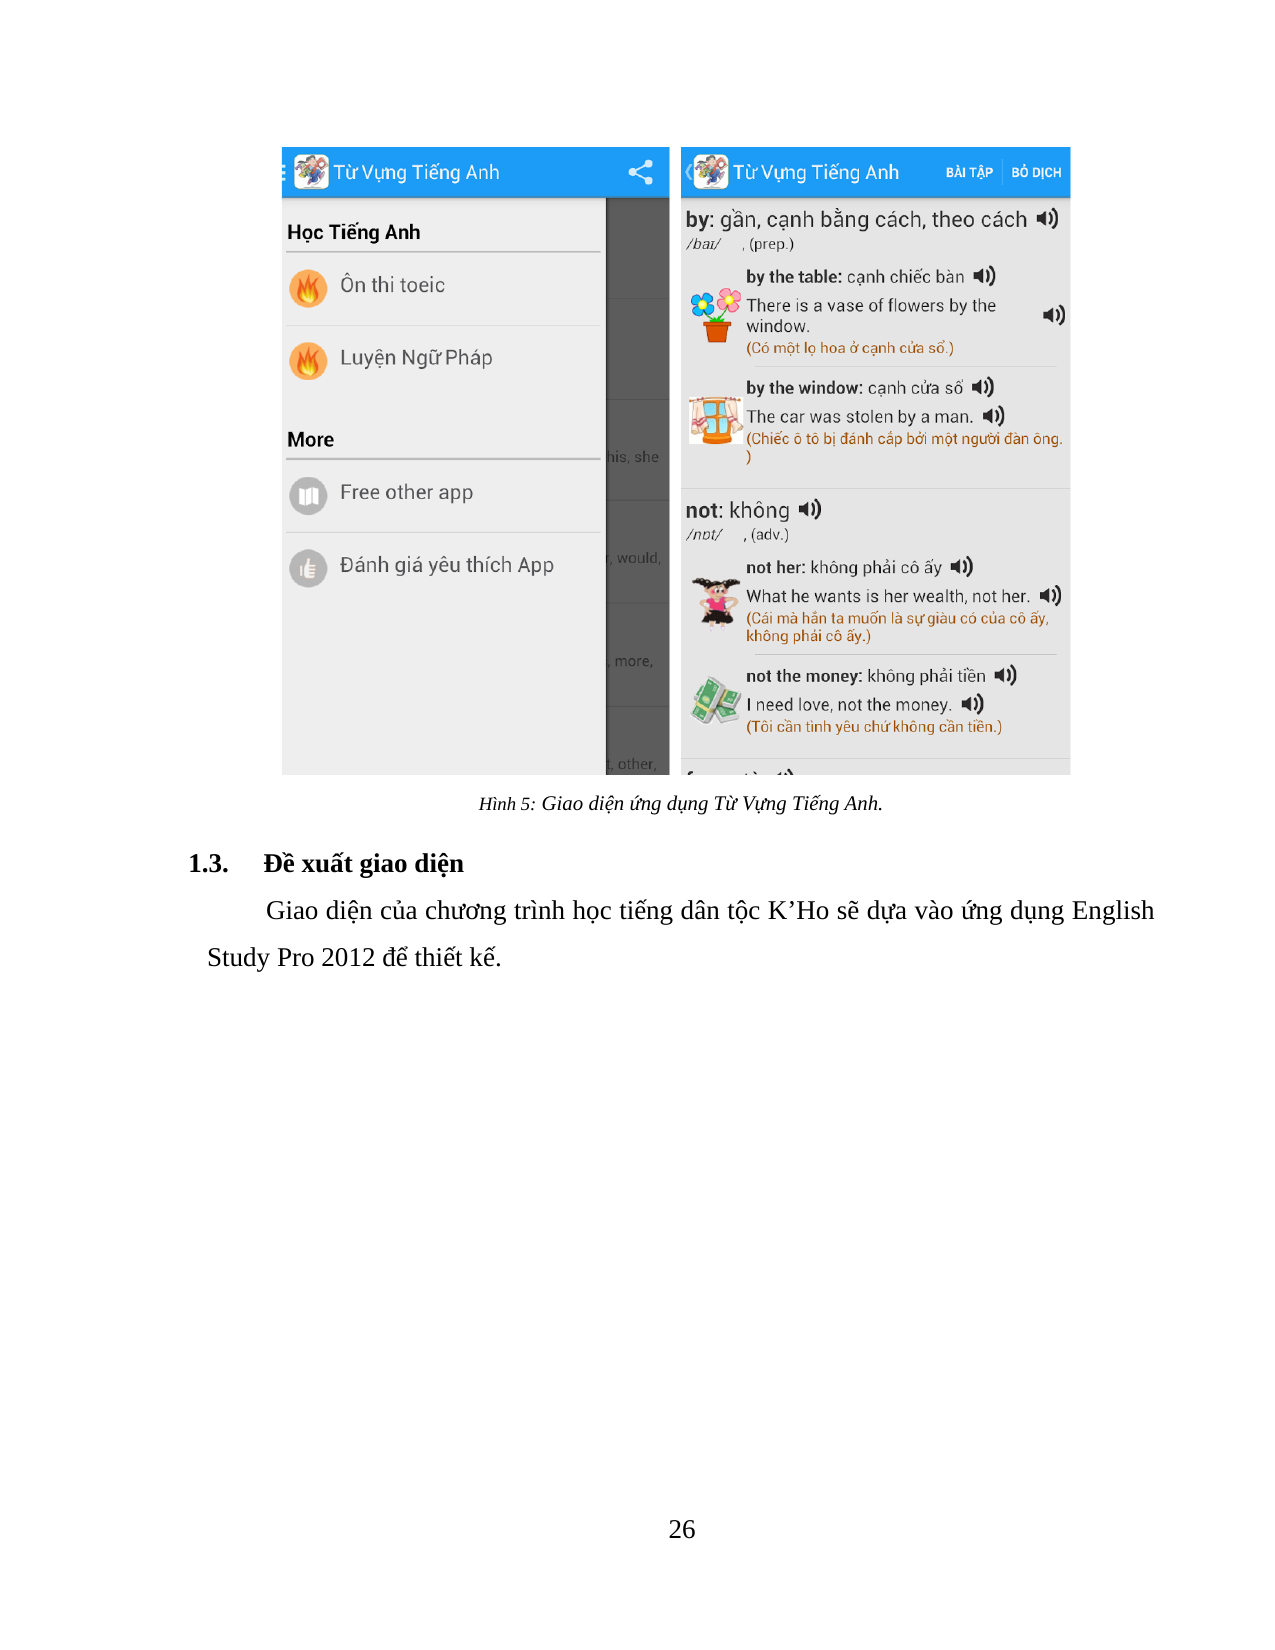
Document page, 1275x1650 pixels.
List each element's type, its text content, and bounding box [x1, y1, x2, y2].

list Đề xuất giao diện [188, 847, 1157, 878]
picture [281, 147, 1071, 775]
list Giao diện của chương trình học tiếng dân tộc K’Ho sẽ dựa vào ứng dụng English Study Pro 2012 để thiết kế. [207, 894, 1157, 972]
text Hình 5: Giao diện ứng dụng Từ Vựng Tiếng Anh. [207, 790, 1157, 814]
